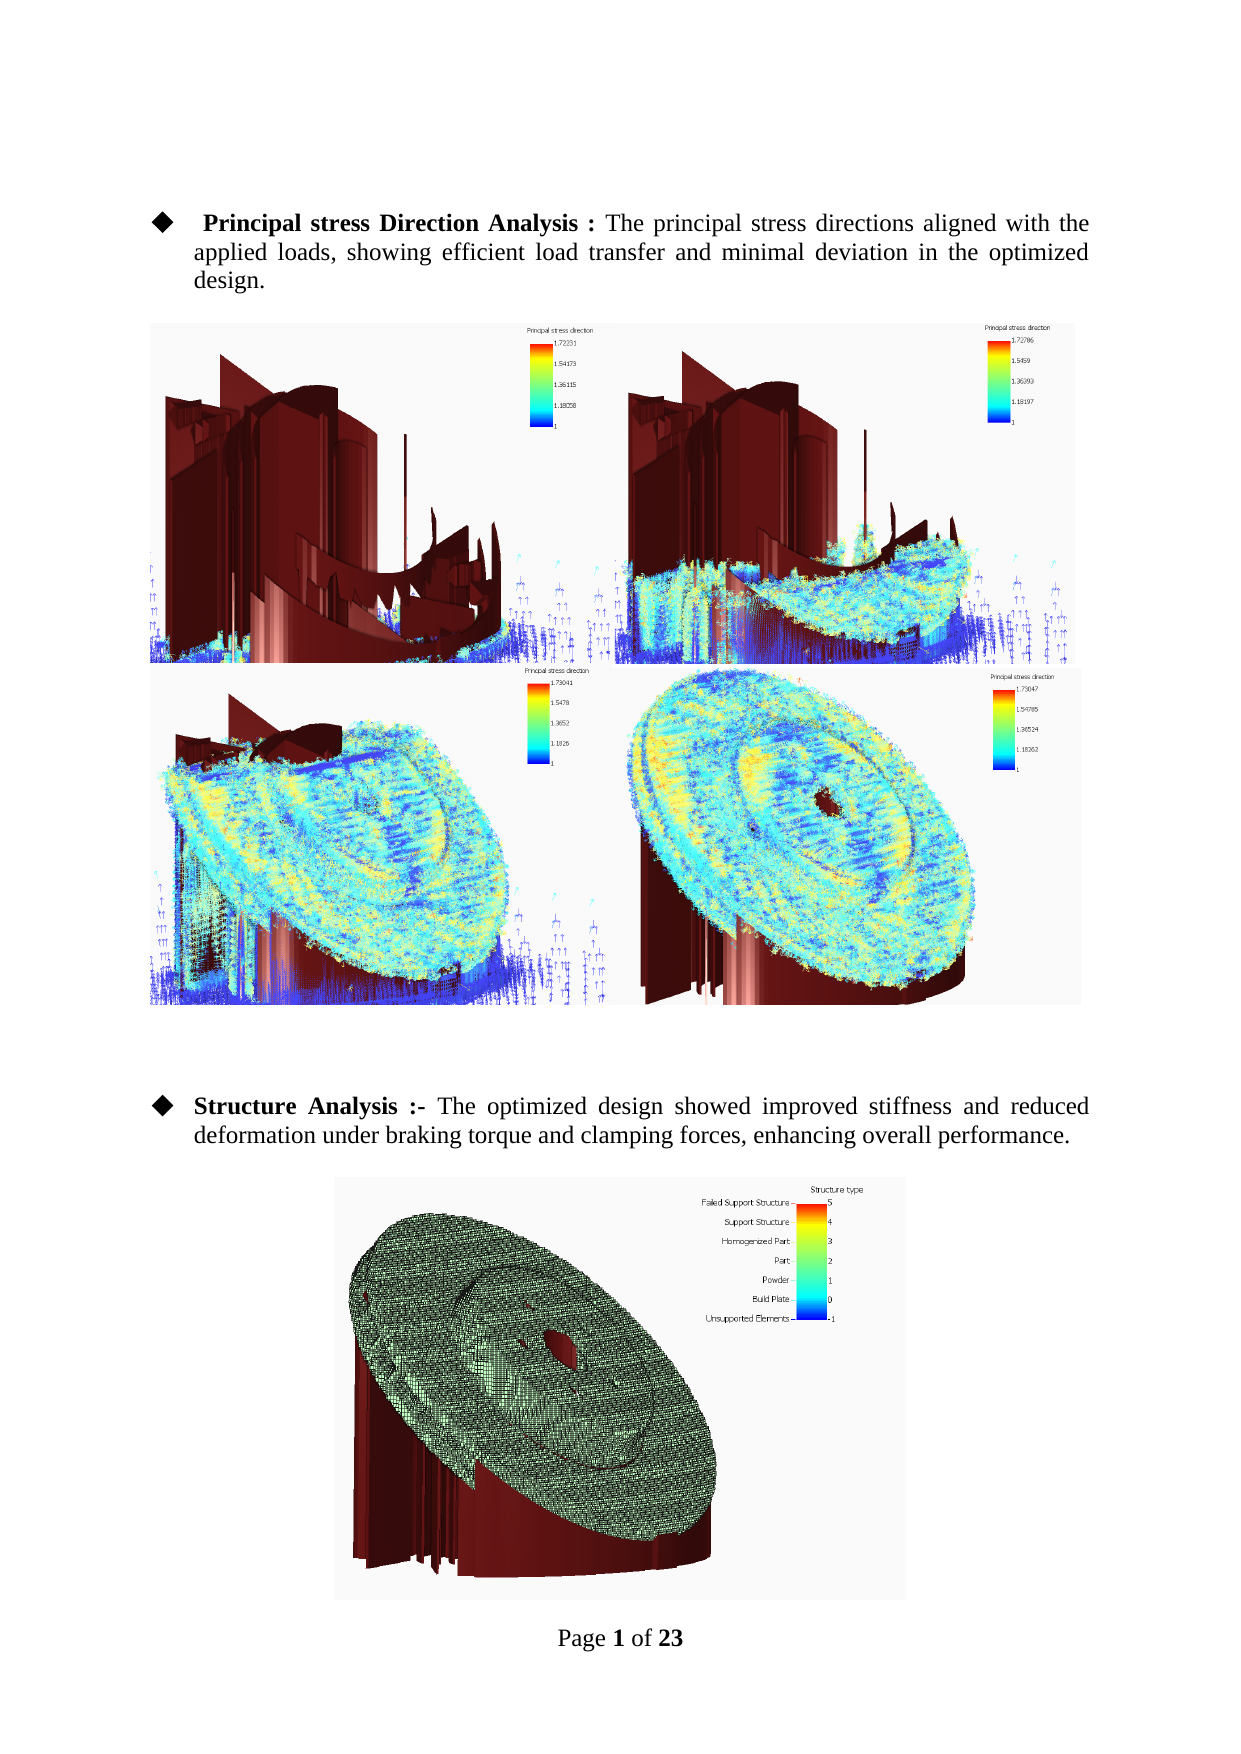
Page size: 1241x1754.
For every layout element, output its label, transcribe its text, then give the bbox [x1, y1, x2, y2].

list Structure Analysis :- The optimized design showed improved stiffness and reduced deformation under braking torque and clamping forces, enhancing overall performance. [150, 1091, 1090, 1149]
picture [150, 323, 1082, 1005]
list Principal stress Direction Analysis : The principal stress directions aligned with the applied loads, showing efficient load transfer and minimal deviation in the optimized design. [150, 208, 1090, 294]
picture [334, 1177, 907, 1600]
